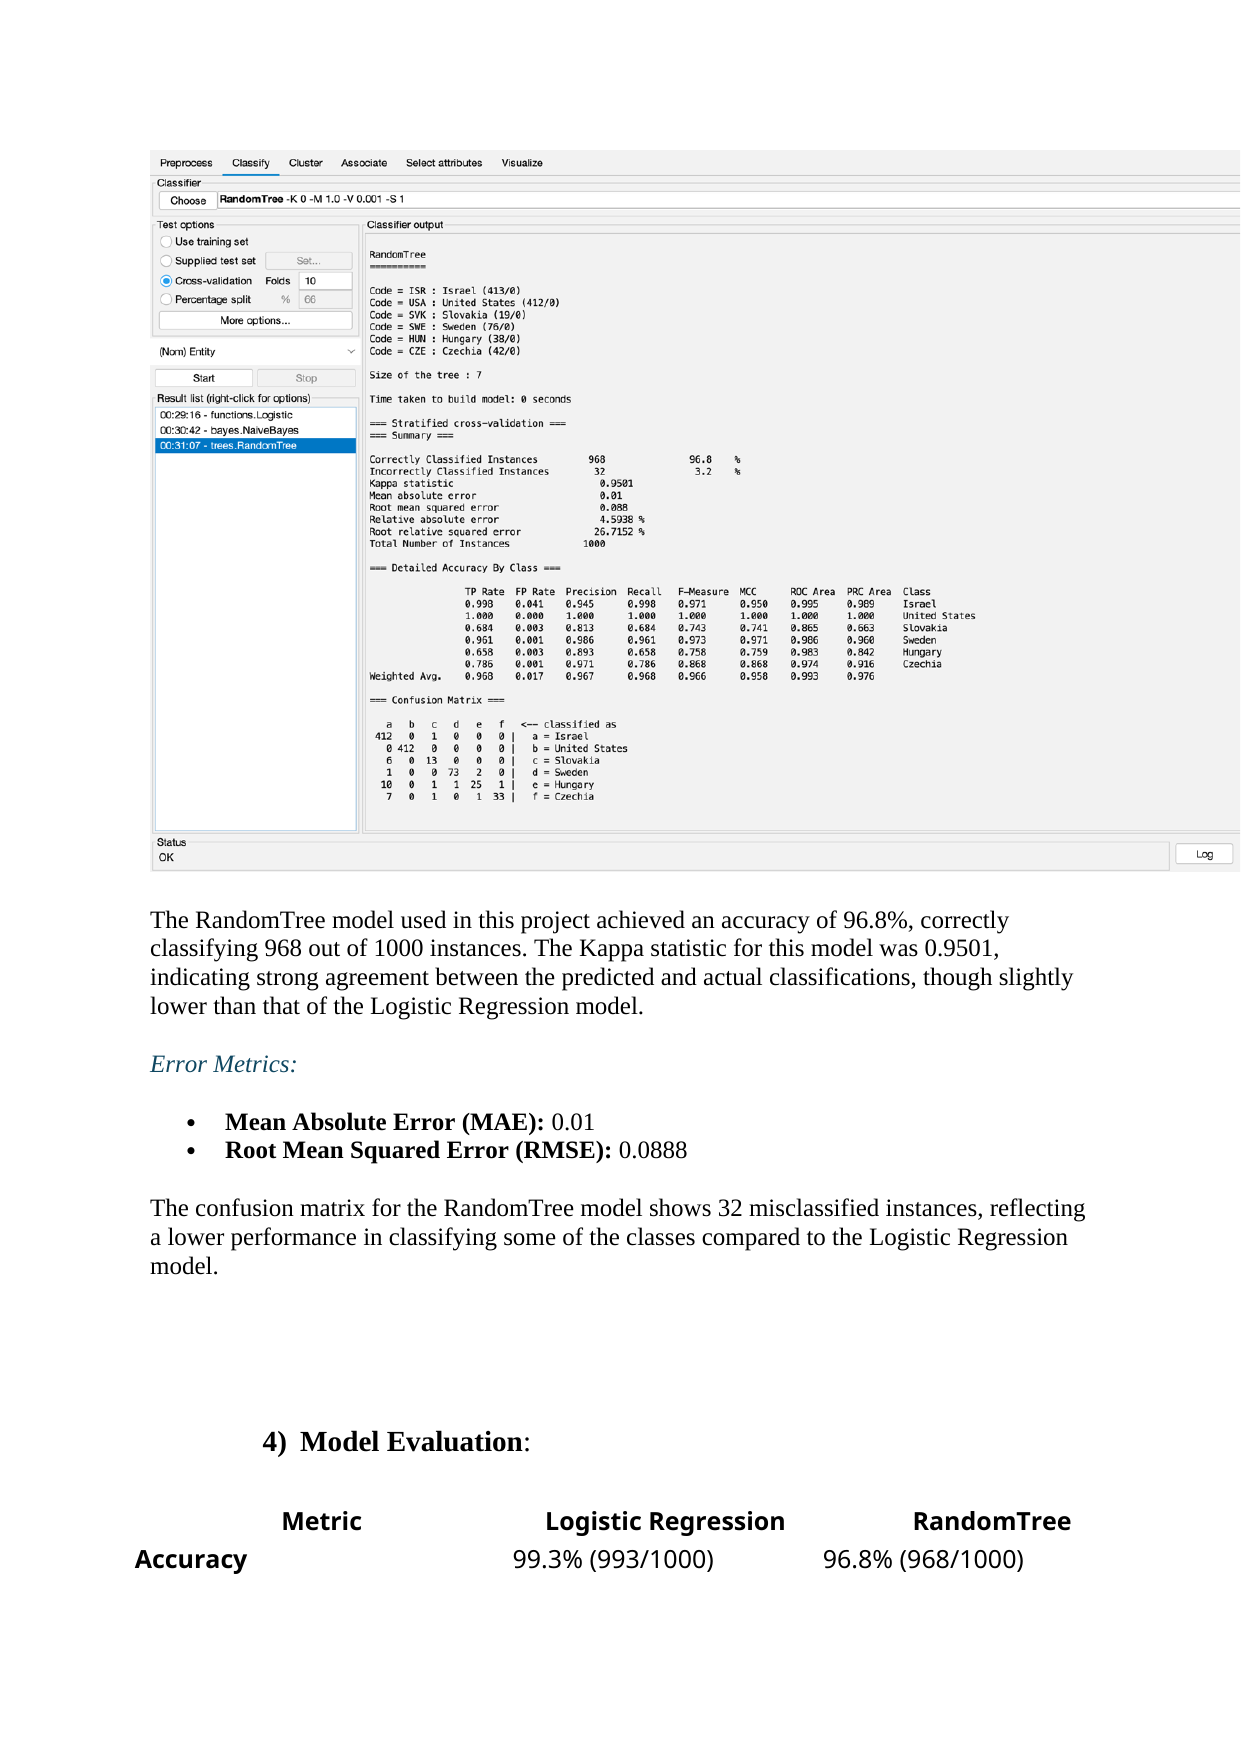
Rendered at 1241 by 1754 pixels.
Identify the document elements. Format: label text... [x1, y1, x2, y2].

table_cell Accuracy [133, 1540, 510, 1578]
table_cell 99.3% (993/1000) [510, 1540, 821, 1578]
table_cell 96.8% (968/1000) [821, 1540, 1164, 1578]
list Mean Absolute Error (MAE): 0.01 [187, 1107, 1090, 1136]
list Root Mean Squared Error (RMSE): 0.0888 [187, 1136, 1090, 1164]
table_header Logistic Regression [510, 1502, 821, 1540]
list Model Evaluation: [262, 1424, 1090, 1458]
table_header RandomTree [821, 1502, 1164, 1540]
text The confusion matrix for the RandomTree model shows 32 misclassified instances, reflecting a lower performance in classifying some of the classes compared to the Logistic Regression model. [150, 1193, 1090, 1280]
table_header Metric [133, 1502, 510, 1540]
picture [150, 150, 1241, 872]
subtitle Error Metrics: [150, 1049, 1090, 1078]
text The RandomTree model used in this project achieved an accuracy of 96.8%, correctly classifying 968 out of 1000 instances. The Kappa statistic for this model was 0.9501, indicating strong agreement between the predicted and actual classifications, though slightly lower than that of the Logistic Regression model. [150, 905, 1090, 1020]
